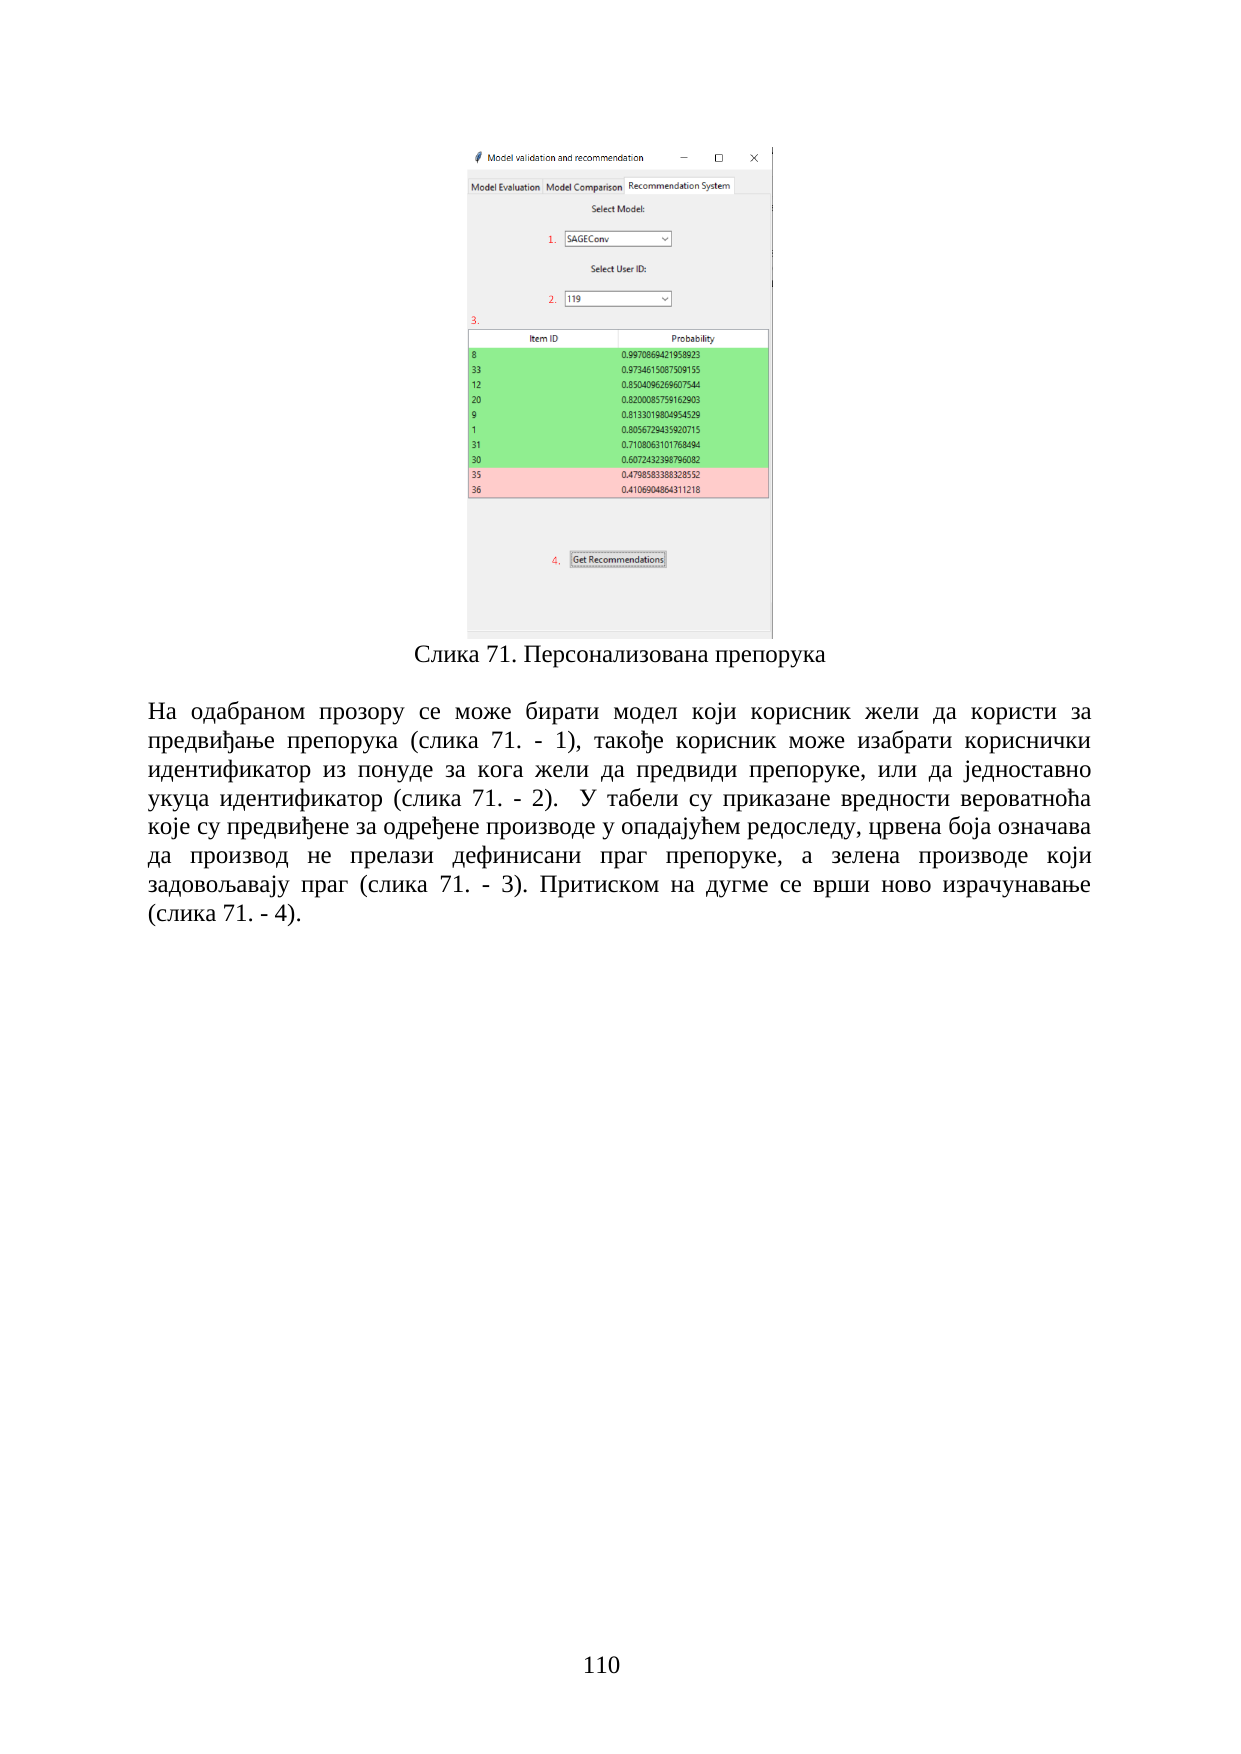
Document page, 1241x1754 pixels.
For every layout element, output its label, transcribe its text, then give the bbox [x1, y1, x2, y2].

picture [467, 147, 773, 639]
text На одабраном прозору се може бирати модел који корисник жели да користи за предвиђање препорука (слика 71. - 1), такође корисник може изабрати кориснички идентификатор из понуде за кога жели да предвиди препоруке, или да једноставно укуца идентификатор (слика 71. - 2). У табели су приказане вредности вероватноћа које су предвиђене за одређене производе у опадајућем редоследу, црвена боја означава да производ не прелази дефинисани праг препоруке, а зелена производе који задовољавају праг (слика 71. - 3). Притиском на дугме се врши ново израчунавање (слика 71. - 4). [148, 696, 1092, 926]
text Слика 71. Персонализована препорука [148, 639, 1092, 668]
